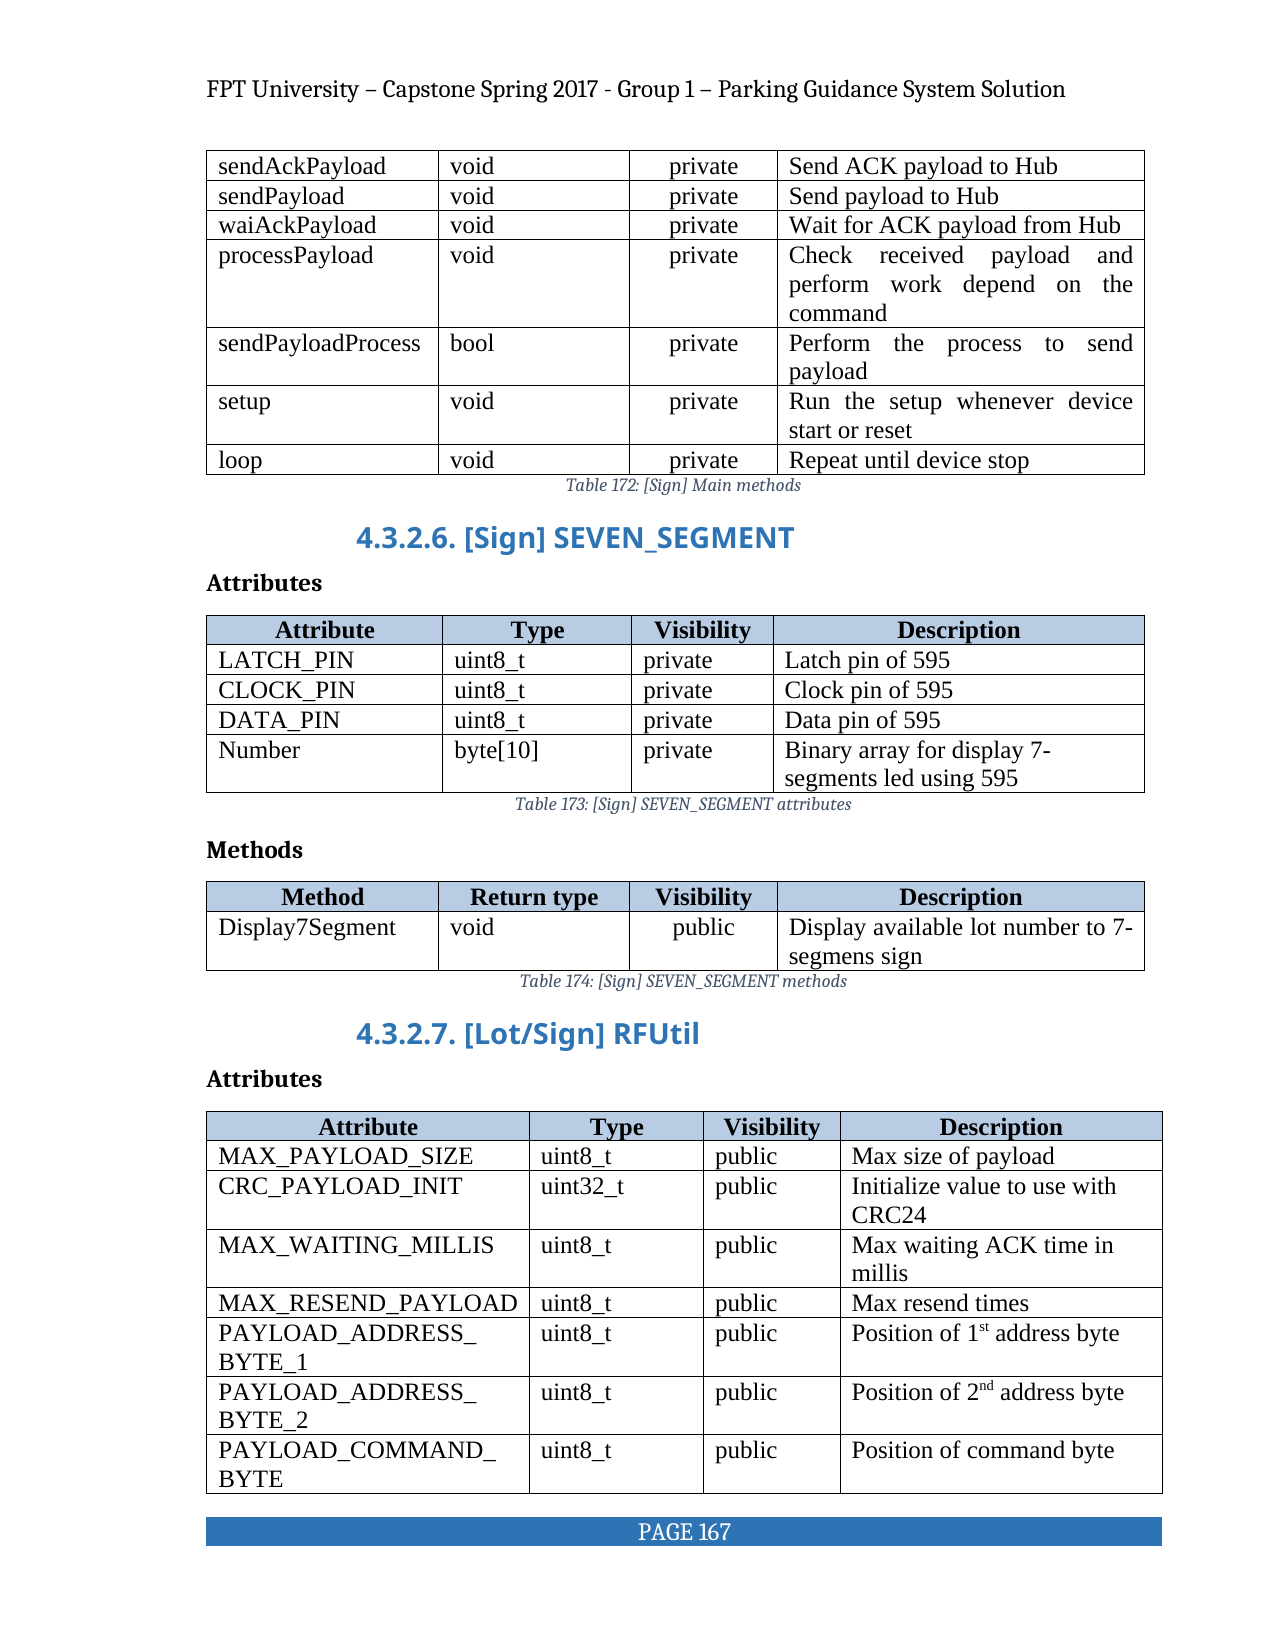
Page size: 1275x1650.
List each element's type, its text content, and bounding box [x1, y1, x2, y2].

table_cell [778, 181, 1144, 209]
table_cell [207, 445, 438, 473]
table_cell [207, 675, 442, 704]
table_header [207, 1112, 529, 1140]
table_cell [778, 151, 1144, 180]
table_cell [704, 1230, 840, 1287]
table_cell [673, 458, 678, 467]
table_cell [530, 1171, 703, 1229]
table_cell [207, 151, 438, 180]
text Table 174: [Sign] SEVEN_SEGMENT methods [206, 971, 1162, 992]
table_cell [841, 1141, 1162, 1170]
text Table 173: [Sign] SEVEN_SEGMENT attributes [206, 793, 1162, 815]
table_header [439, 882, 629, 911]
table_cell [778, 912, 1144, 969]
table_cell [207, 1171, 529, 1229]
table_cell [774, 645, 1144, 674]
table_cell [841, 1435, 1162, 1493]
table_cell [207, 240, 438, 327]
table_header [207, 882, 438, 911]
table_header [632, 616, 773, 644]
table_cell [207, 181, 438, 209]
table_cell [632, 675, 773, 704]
text Attributes [206, 1065, 1162, 1094]
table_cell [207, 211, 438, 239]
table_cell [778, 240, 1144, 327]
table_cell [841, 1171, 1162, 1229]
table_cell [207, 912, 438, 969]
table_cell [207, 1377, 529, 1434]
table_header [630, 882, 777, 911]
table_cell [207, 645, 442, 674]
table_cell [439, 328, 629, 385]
subtitle [Lot/Sign] RFUtil [206, 1013, 1162, 1053]
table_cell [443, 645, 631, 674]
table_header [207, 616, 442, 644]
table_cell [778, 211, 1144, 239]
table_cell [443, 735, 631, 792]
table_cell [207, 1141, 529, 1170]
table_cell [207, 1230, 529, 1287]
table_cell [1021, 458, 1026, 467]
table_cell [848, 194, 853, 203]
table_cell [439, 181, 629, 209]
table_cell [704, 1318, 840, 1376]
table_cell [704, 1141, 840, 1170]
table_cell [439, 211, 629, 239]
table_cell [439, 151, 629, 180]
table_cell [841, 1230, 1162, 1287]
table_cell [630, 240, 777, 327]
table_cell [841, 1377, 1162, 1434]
text Methods [206, 836, 1162, 864]
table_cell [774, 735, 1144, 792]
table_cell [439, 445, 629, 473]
subtitle [Sign] SEVEN_SEGMENT [206, 517, 1162, 557]
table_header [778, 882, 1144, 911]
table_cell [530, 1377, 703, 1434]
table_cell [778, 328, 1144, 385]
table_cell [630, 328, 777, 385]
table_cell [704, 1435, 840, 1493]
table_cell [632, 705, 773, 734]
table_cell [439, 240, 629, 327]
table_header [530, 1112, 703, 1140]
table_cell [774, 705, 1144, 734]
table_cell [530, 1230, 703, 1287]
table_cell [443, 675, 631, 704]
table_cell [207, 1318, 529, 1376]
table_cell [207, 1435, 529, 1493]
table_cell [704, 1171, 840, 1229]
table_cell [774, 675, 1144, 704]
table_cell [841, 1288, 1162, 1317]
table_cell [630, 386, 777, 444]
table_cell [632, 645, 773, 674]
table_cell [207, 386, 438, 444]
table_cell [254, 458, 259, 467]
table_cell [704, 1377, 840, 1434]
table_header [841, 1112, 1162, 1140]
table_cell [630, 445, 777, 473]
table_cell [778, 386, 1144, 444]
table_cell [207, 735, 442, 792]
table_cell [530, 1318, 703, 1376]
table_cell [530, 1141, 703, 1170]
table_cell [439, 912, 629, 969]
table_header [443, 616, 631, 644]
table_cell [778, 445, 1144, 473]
text Table 172: [Sign] Main methods [206, 474, 1162, 496]
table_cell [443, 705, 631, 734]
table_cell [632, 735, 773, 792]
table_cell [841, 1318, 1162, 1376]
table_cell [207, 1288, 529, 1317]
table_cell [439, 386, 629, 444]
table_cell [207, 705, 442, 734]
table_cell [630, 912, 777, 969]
text Attributes [206, 569, 1162, 598]
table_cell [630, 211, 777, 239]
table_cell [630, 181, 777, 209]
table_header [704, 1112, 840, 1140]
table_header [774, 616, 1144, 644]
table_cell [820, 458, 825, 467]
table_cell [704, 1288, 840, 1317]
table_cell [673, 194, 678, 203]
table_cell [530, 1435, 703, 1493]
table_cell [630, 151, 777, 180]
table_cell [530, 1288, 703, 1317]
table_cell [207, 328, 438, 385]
